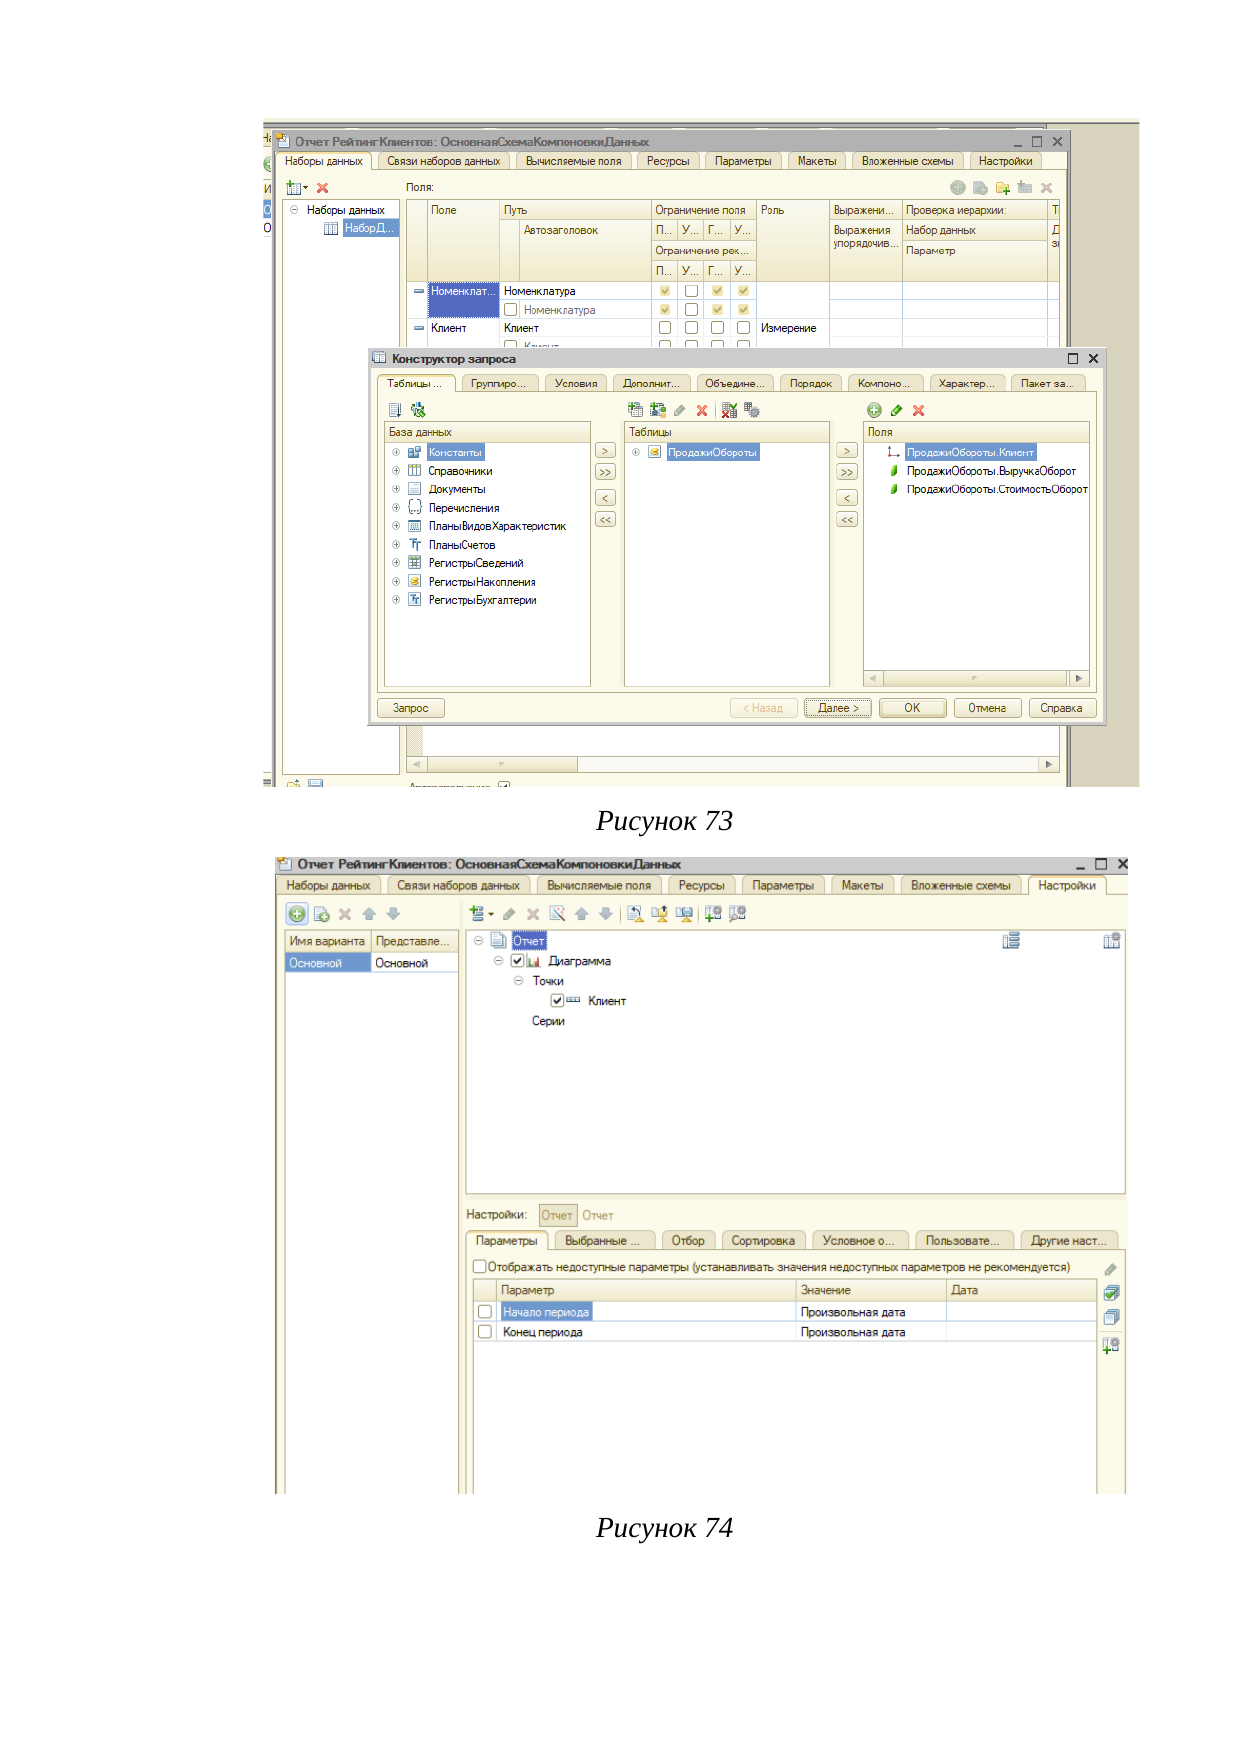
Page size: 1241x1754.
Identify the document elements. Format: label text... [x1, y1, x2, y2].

picture [274, 857, 1128, 1494]
picture [263, 118, 1140, 787]
text Рисунок 74 [177, 1510, 1152, 1544]
text Рисунок 73 [177, 803, 1152, 837]
